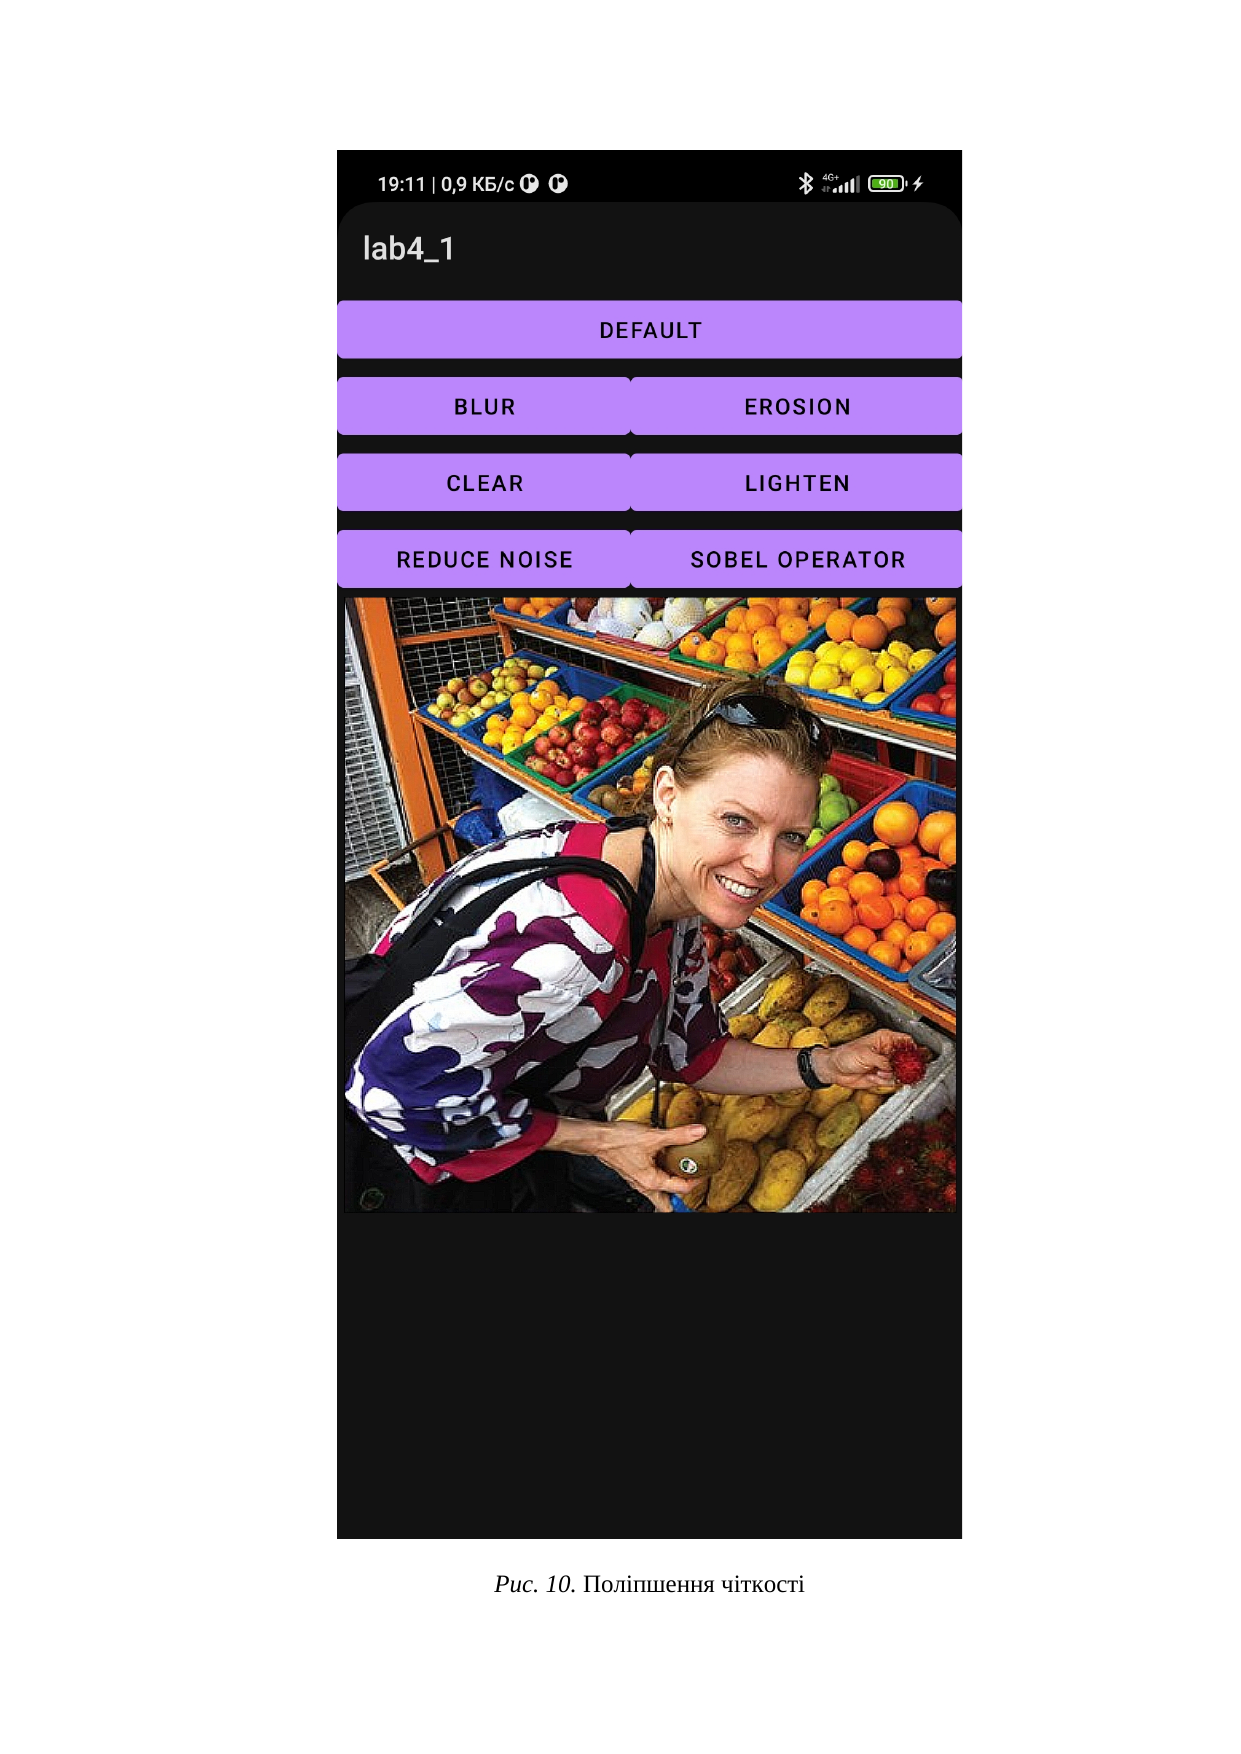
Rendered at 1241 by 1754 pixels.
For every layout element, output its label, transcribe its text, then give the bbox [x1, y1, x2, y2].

text Рис. 10. Поліпшення чіткості [150, 1569, 1090, 1597]
picture [337, 150, 963, 1539]
